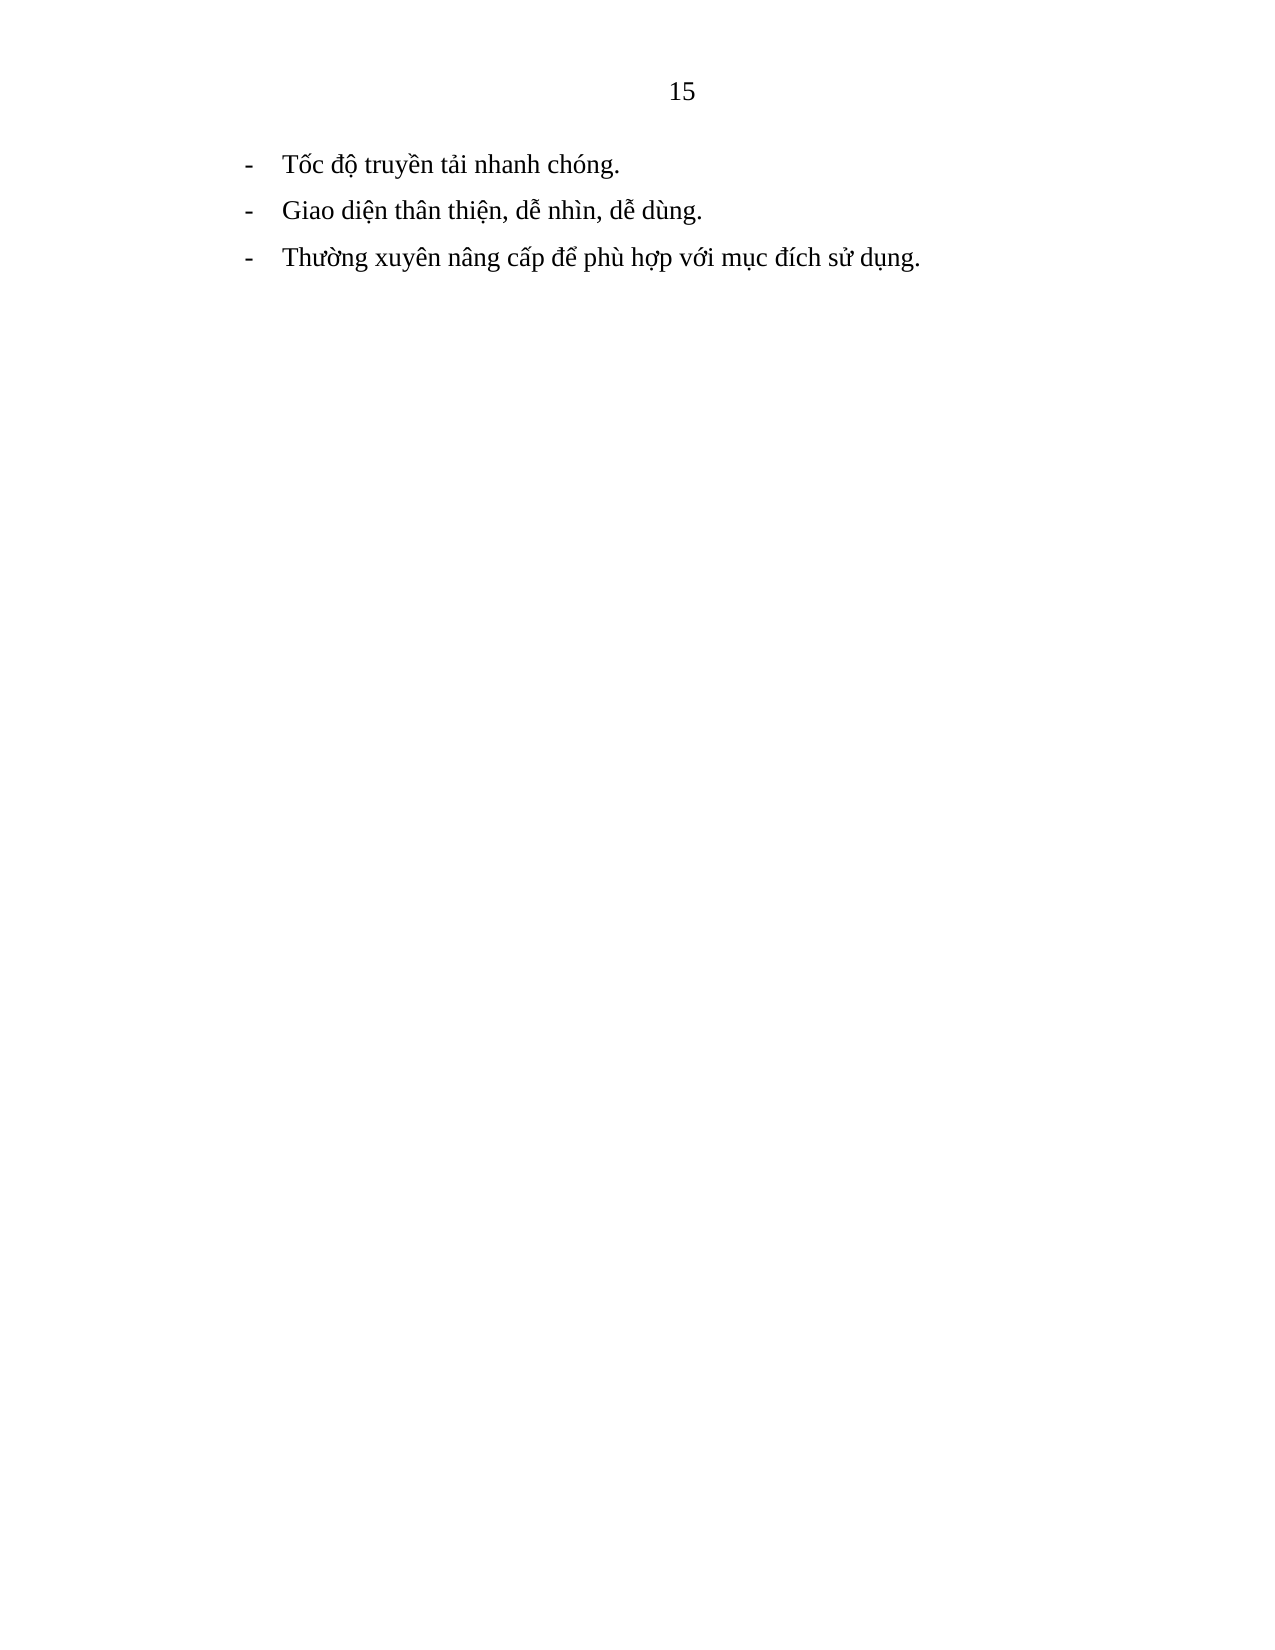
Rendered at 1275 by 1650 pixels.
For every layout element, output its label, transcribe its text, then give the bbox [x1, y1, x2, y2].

list Giao diện thân thiện, dễ nhìn, dễ dùng. [244, 194, 1157, 226]
list Thường xuyên nâng cấp để phù hợp với mục đích sử dụng. [244, 241, 1157, 272]
list Tốc độ truyền tải nhanh chóng. [244, 148, 1157, 179]
